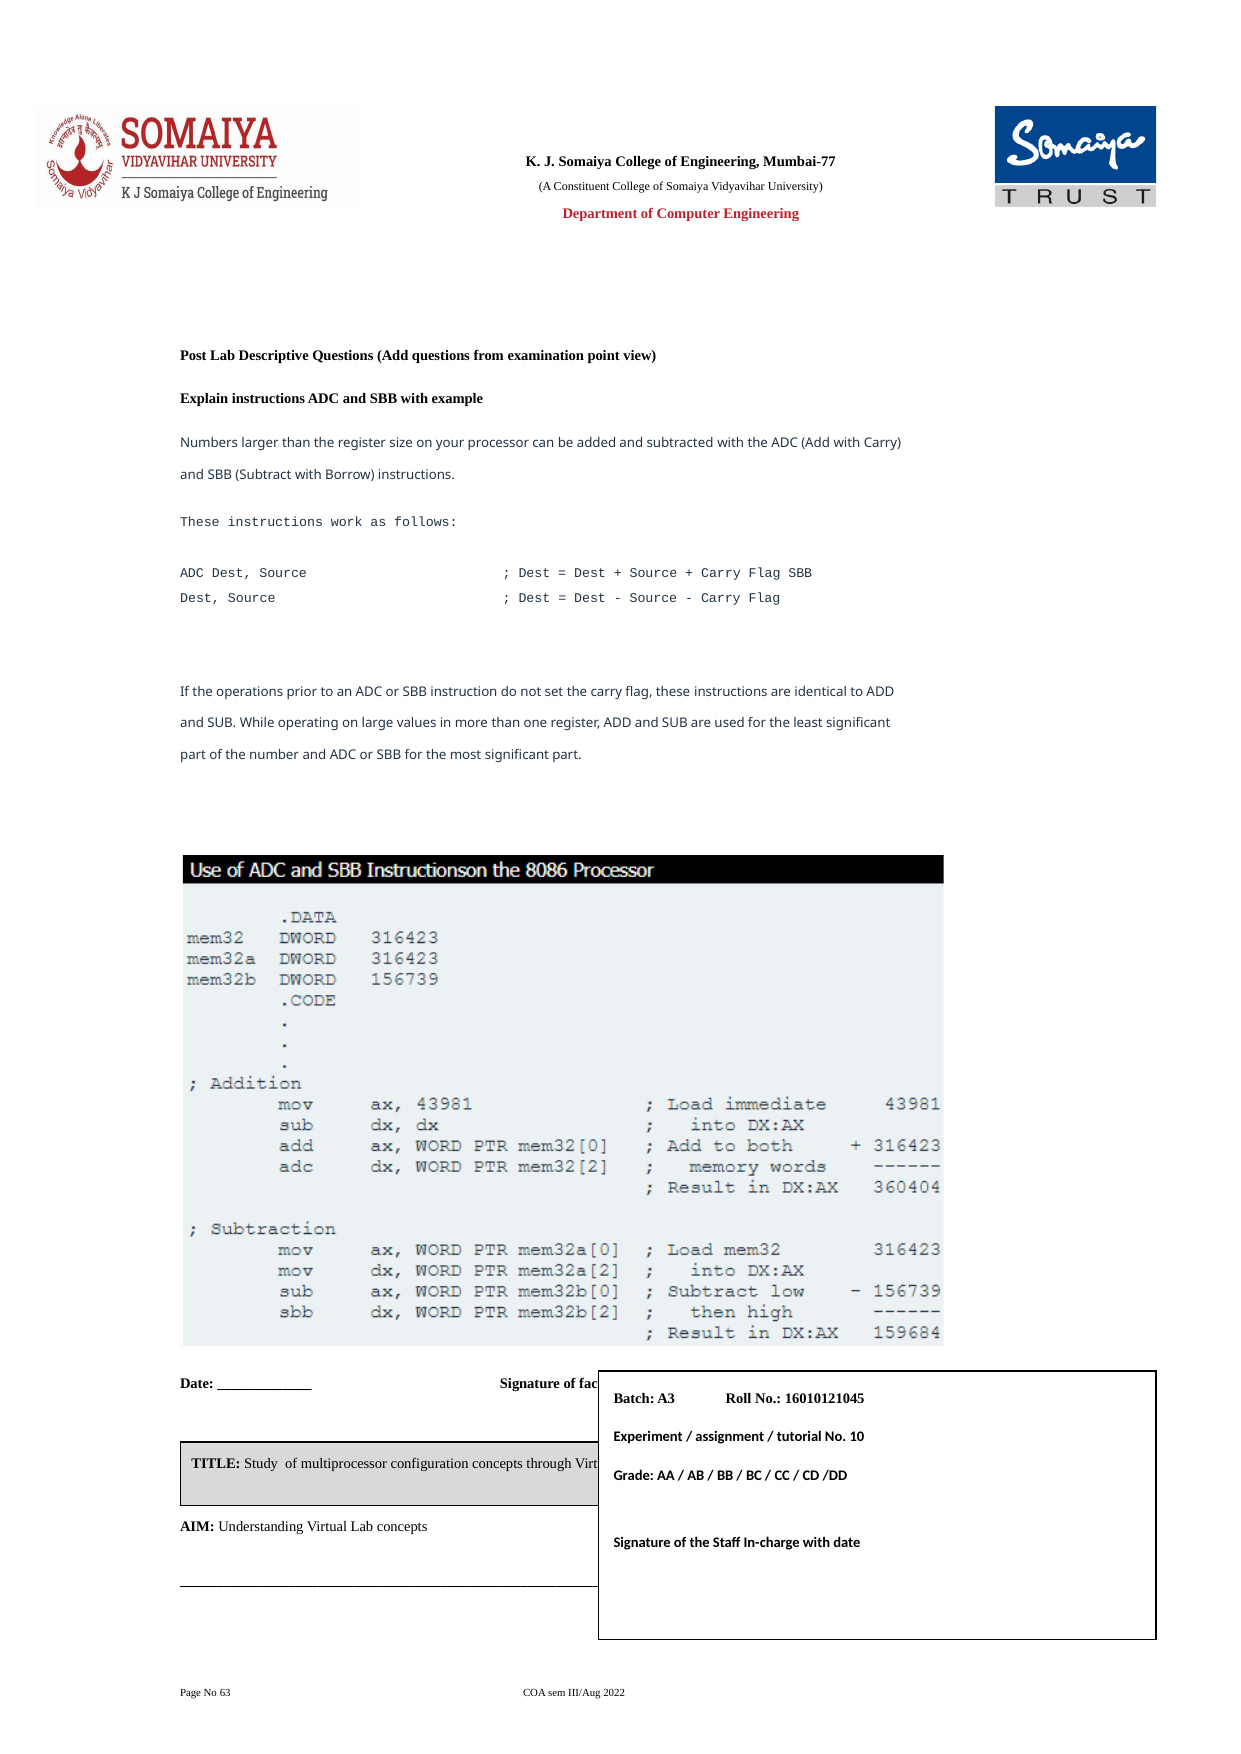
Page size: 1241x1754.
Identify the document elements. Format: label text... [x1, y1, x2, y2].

text _______________________________________________________________ [180, 1560, 598, 1589]
text These instructions work as follows: [180, 505, 1060, 531]
text Post Lab Descriptive Questions (Add questions from examination point view) [180, 334, 1060, 363]
text AIM: Understanding Virtual Lab concepts [180, 1506, 598, 1535]
picture [182, 855, 944, 1346]
text ADC Dest, Source ; Dest = Dest + Source + Carry Flag SBB Dest, Source ; Dest = Dest - Source - Carry Flag [180, 555, 816, 606]
list Explain instructions ADC and SBB with example [180, 378, 1060, 406]
picture [34, 106, 359, 209]
text If the operations prior to an ADC or SBB instruction do not set the carry flag, these instructions are identical to ADD and SUB. While operating on large values in more than one register, ADD and SUB are used for the least significant part of the number and ADC or SBB for the most significant part. [180, 669, 904, 763]
picture [994, 106, 1157, 207]
text Numbers larger than the register size on your processor can be added and subtracted with the ADC (Add with Carry) and SBB (Subtract with Borrow) instructions. [180, 421, 919, 483]
text Date: _____________ Signature of faculty in-charge [180, 1362, 1060, 1391]
table_header TITLE: Study of multiprocessor configuration concepts through Virtual lab [181, 1443, 598, 1505]
